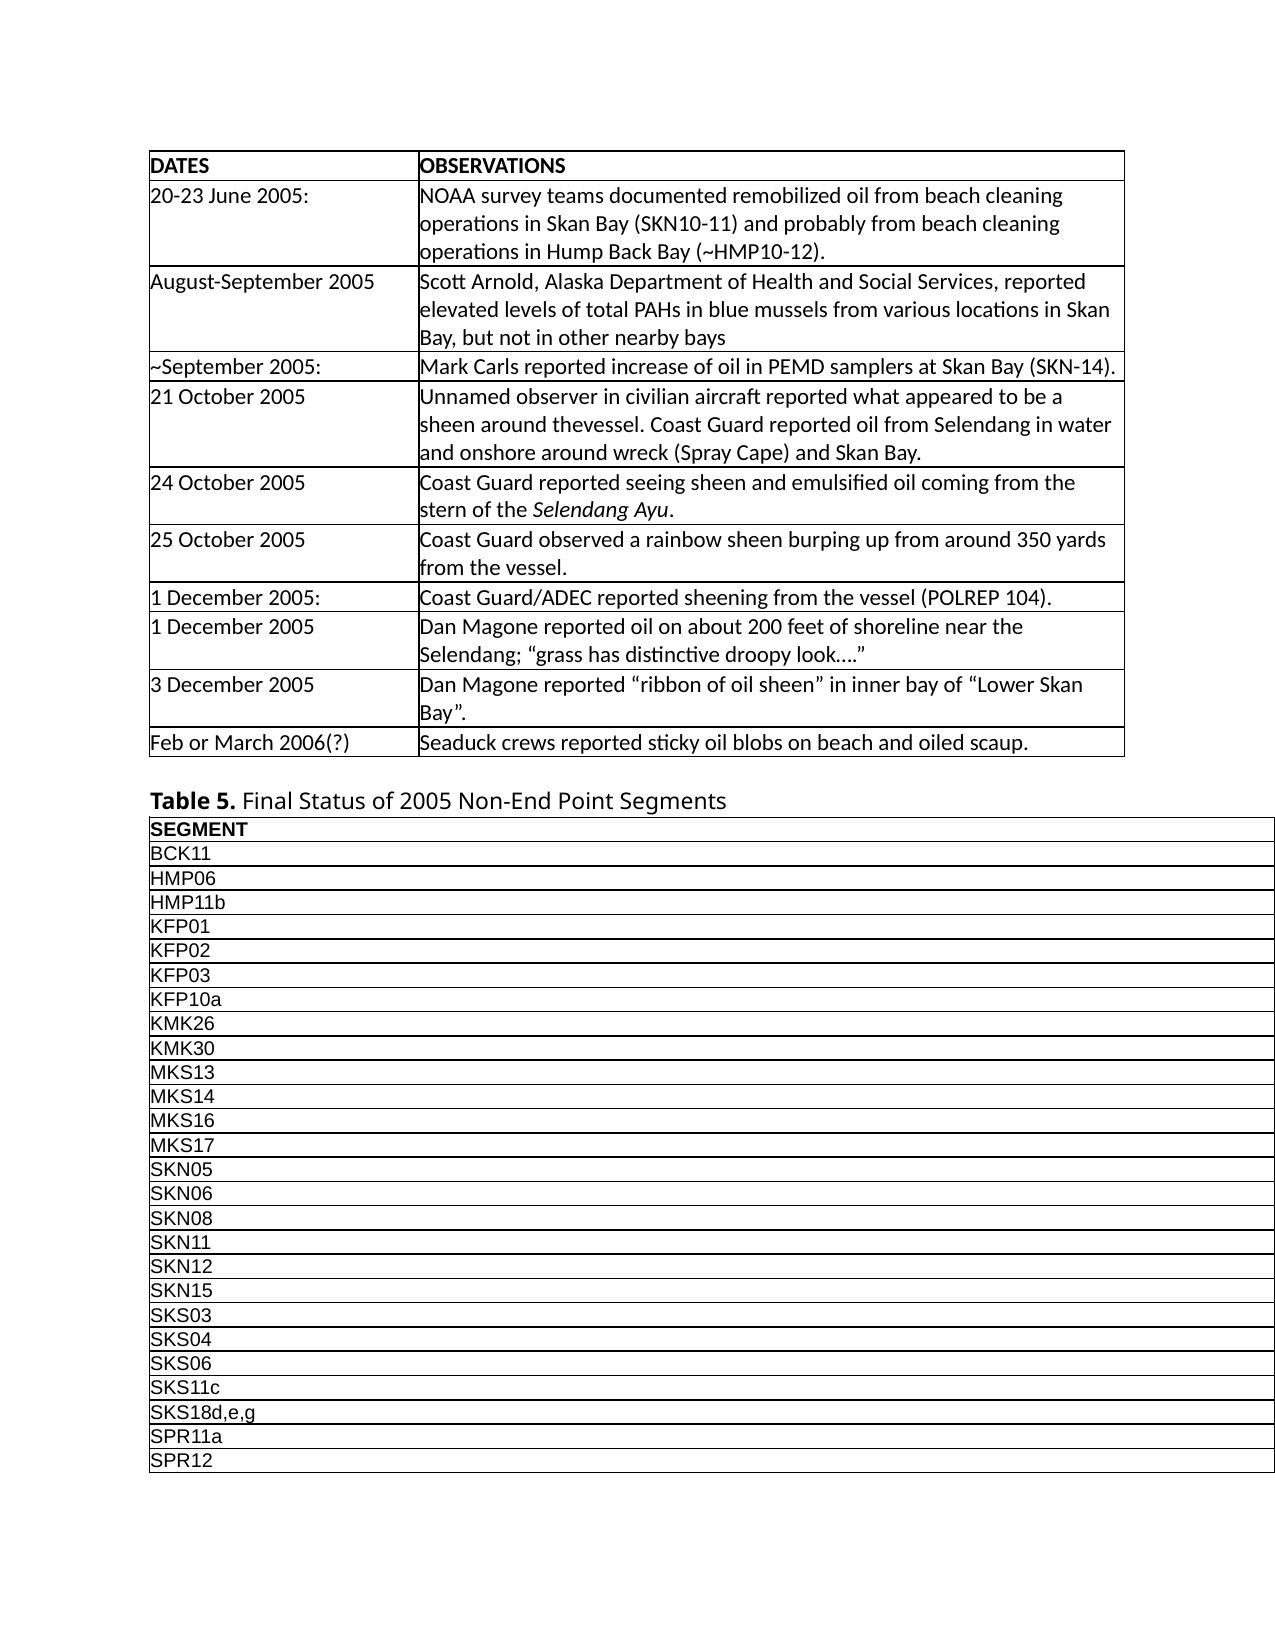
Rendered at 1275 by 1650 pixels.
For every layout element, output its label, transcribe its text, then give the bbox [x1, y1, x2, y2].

table_cell BCK11 [150, 842, 1274, 865]
table_cell Feb or March 2006(?) [150, 728, 418, 756]
table_cell 1 December 2005: [150, 583, 418, 611]
table_cell HMP11b [150, 891, 1274, 913]
table_cell SKS18d,e,g [150, 1401, 1274, 1423]
table_cell Coast Guard/ADEC reported sheening from the vessel (POLREP 104). [420, 583, 1124, 611]
table_cell KFP10a [150, 988, 1274, 1011]
table_cell SKS03 [150, 1303, 1274, 1326]
table_cell Coast Guard observed a rainbow sheen burping up from around 350 yards from the vessel. [420, 525, 1124, 581]
table_cell SPR12 [150, 1449, 1274, 1472]
table_cell Coast Guard reported seeing sheen and emulsified oil coming from the stern of the Selendang Ayu. [420, 468, 1124, 524]
table_cell KFP02 [150, 940, 1274, 962]
table_header SEGMENT [150, 818, 1274, 841]
table_cell SKN11 [150, 1231, 1274, 1253]
table_header DATES [150, 152, 418, 179]
table_cell Scott Arnold, Alaska Department of Health and Social Services, reported elevated levels of total PAHs in blue mussels from various locations in , but not in other nearby bays [420, 267, 1124, 351]
table_cell SKS04 [150, 1328, 1274, 1350]
table_header OBSERVATIONS [420, 152, 1124, 179]
table_cell Dan Magone reported “ribbon of oil sheen” in inner bay of “”. [420, 670, 1124, 726]
table_cell KMK26 [150, 1012, 1274, 1035]
table_cell Mark Carls reported increase of oil in PEMD samplers at (SKN-14). [420, 352, 1124, 380]
table_cell 25 October 2005 [150, 525, 418, 581]
table_cell 20-23 June 2005: [150, 181, 418, 265]
table_cell MKS16 [150, 1109, 1274, 1132]
table_cell 3 December 2005 [150, 670, 418, 726]
table_cell 24 October 2005 [150, 468, 418, 524]
table_cell SKN15 [150, 1279, 1274, 1302]
table_cell NOAA survey teams documented remobilized oil from beach cleaning operations in (SKN10-11) and probably from beach cleaning operations in Hump Back Bay (~HMP10-12). [420, 181, 1124, 265]
table_cell SKN08 [150, 1206, 1274, 1229]
table_cell KFP03 [150, 964, 1274, 986]
table_cell KFP01 [150, 915, 1274, 938]
table_cell Dan Magone reported oil on about 200 feet of shoreline near the Selendang; “grass has distinctive droopy look….” [420, 612, 1124, 668]
table_cell SKN05 [150, 1158, 1274, 1181]
table_cell MKS17 [150, 1134, 1274, 1156]
table_cell Unnamed observer in civilian aircraft reported what appeared to be a sheen around thevessel. Coast Guard reported oil from Selendang in water and onshore around wreck ( ) and . [420, 382, 1124, 466]
table_cell 1 December 2005 [150, 612, 418, 668]
table_cell SPR11a [150, 1425, 1274, 1447]
table_cell MKS13 [150, 1061, 1274, 1083]
table_cell SKN12 [150, 1255, 1274, 1278]
table_cell August-September 2005 [150, 267, 418, 351]
table_cell SKS06 [150, 1352, 1274, 1375]
table_cell Seaduck crews reported sticky oil blobs on beach and oiled scaup. [420, 728, 1124, 756]
table_cell HMP06 [150, 867, 1274, 889]
table_cell SKS11c [150, 1376, 1274, 1399]
table_cell 21 October 2005 [150, 382, 418, 466]
table_cell SKN06 [150, 1182, 1274, 1205]
table_cell KMK30 [150, 1037, 1274, 1059]
table_cell MKS14 [150, 1085, 1274, 1108]
table_cell ~September 2005: [150, 352, 418, 380]
